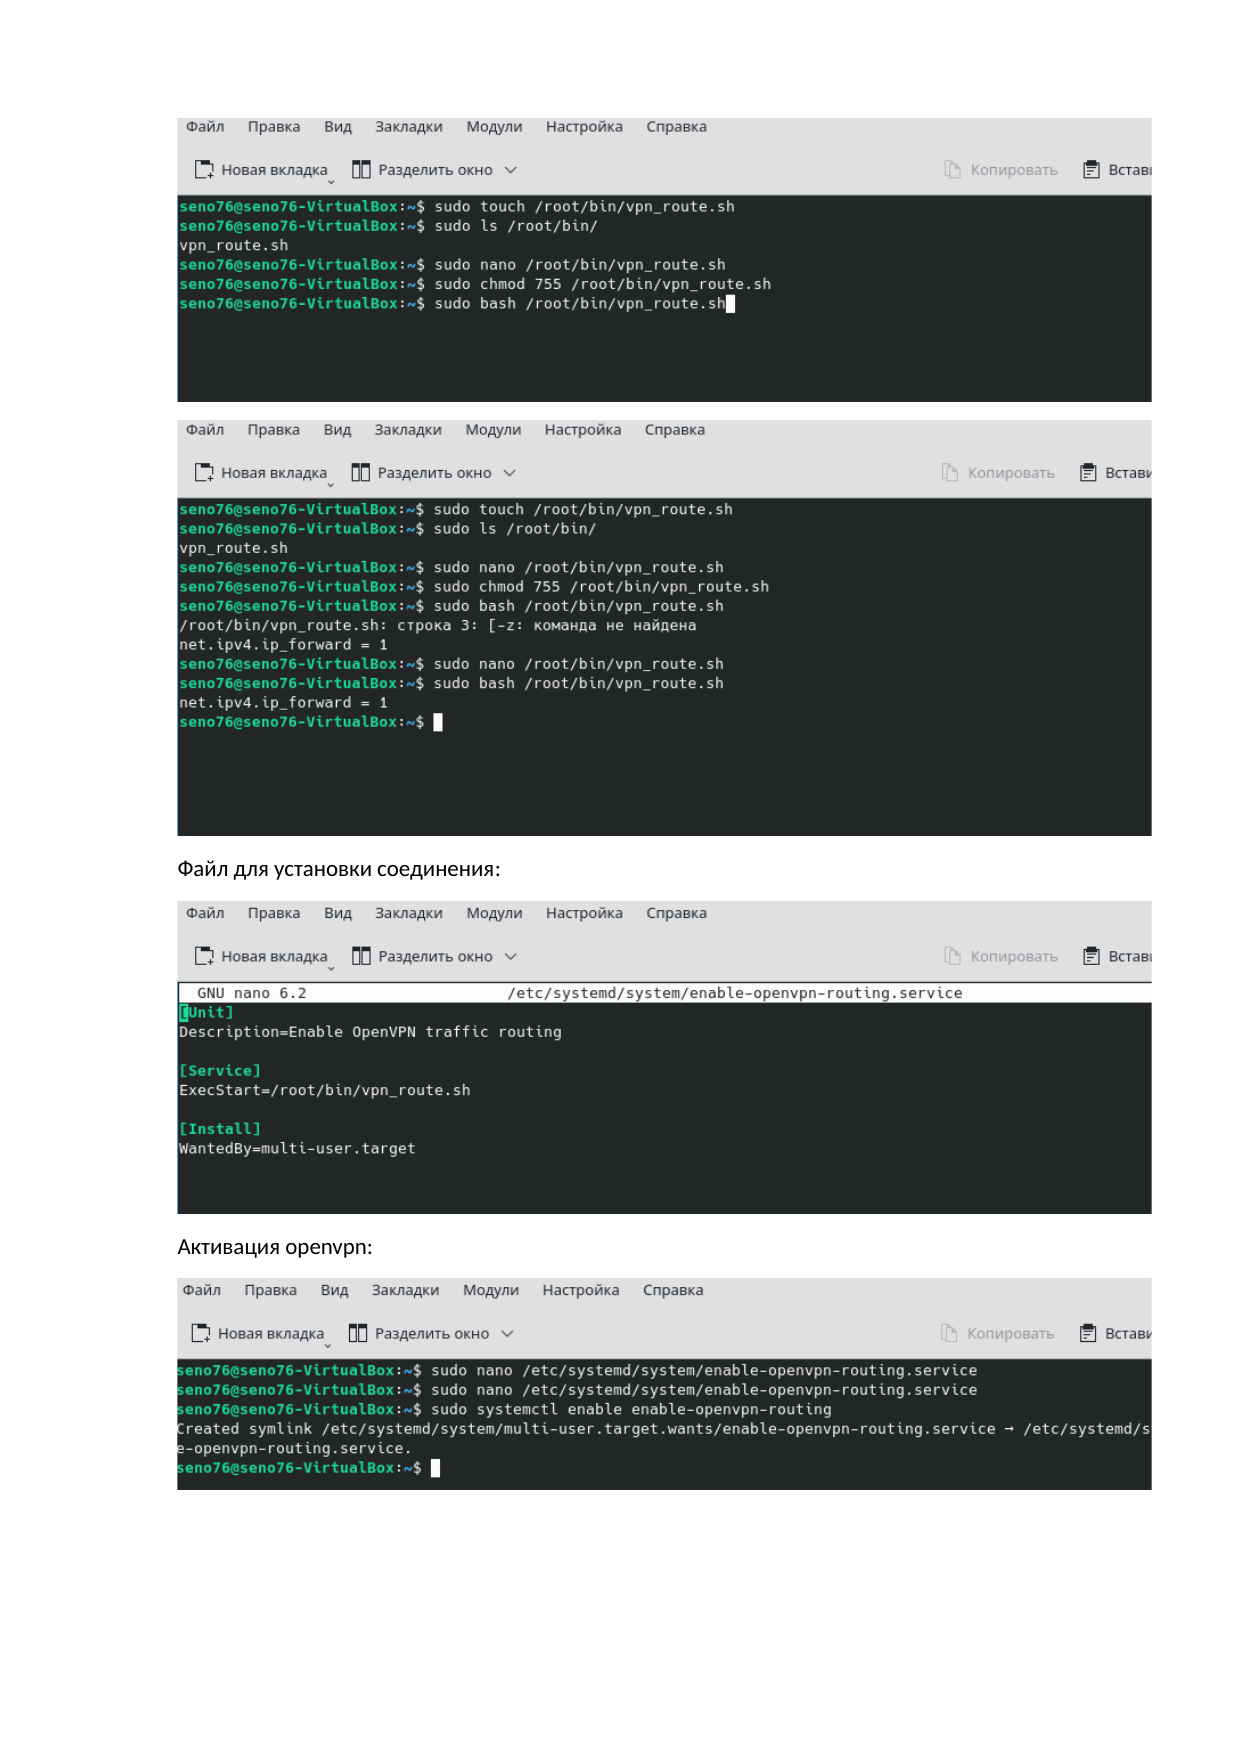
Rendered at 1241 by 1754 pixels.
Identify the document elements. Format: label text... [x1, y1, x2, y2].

text Активация openvpn: [177, 1232, 1152, 1260]
picture [177, 118, 1152, 402]
picture [177, 901, 1152, 1214]
picture [177, 1278, 1152, 1490]
text Файл для установки соединения: [177, 854, 1152, 882]
picture [177, 420, 1152, 836]
